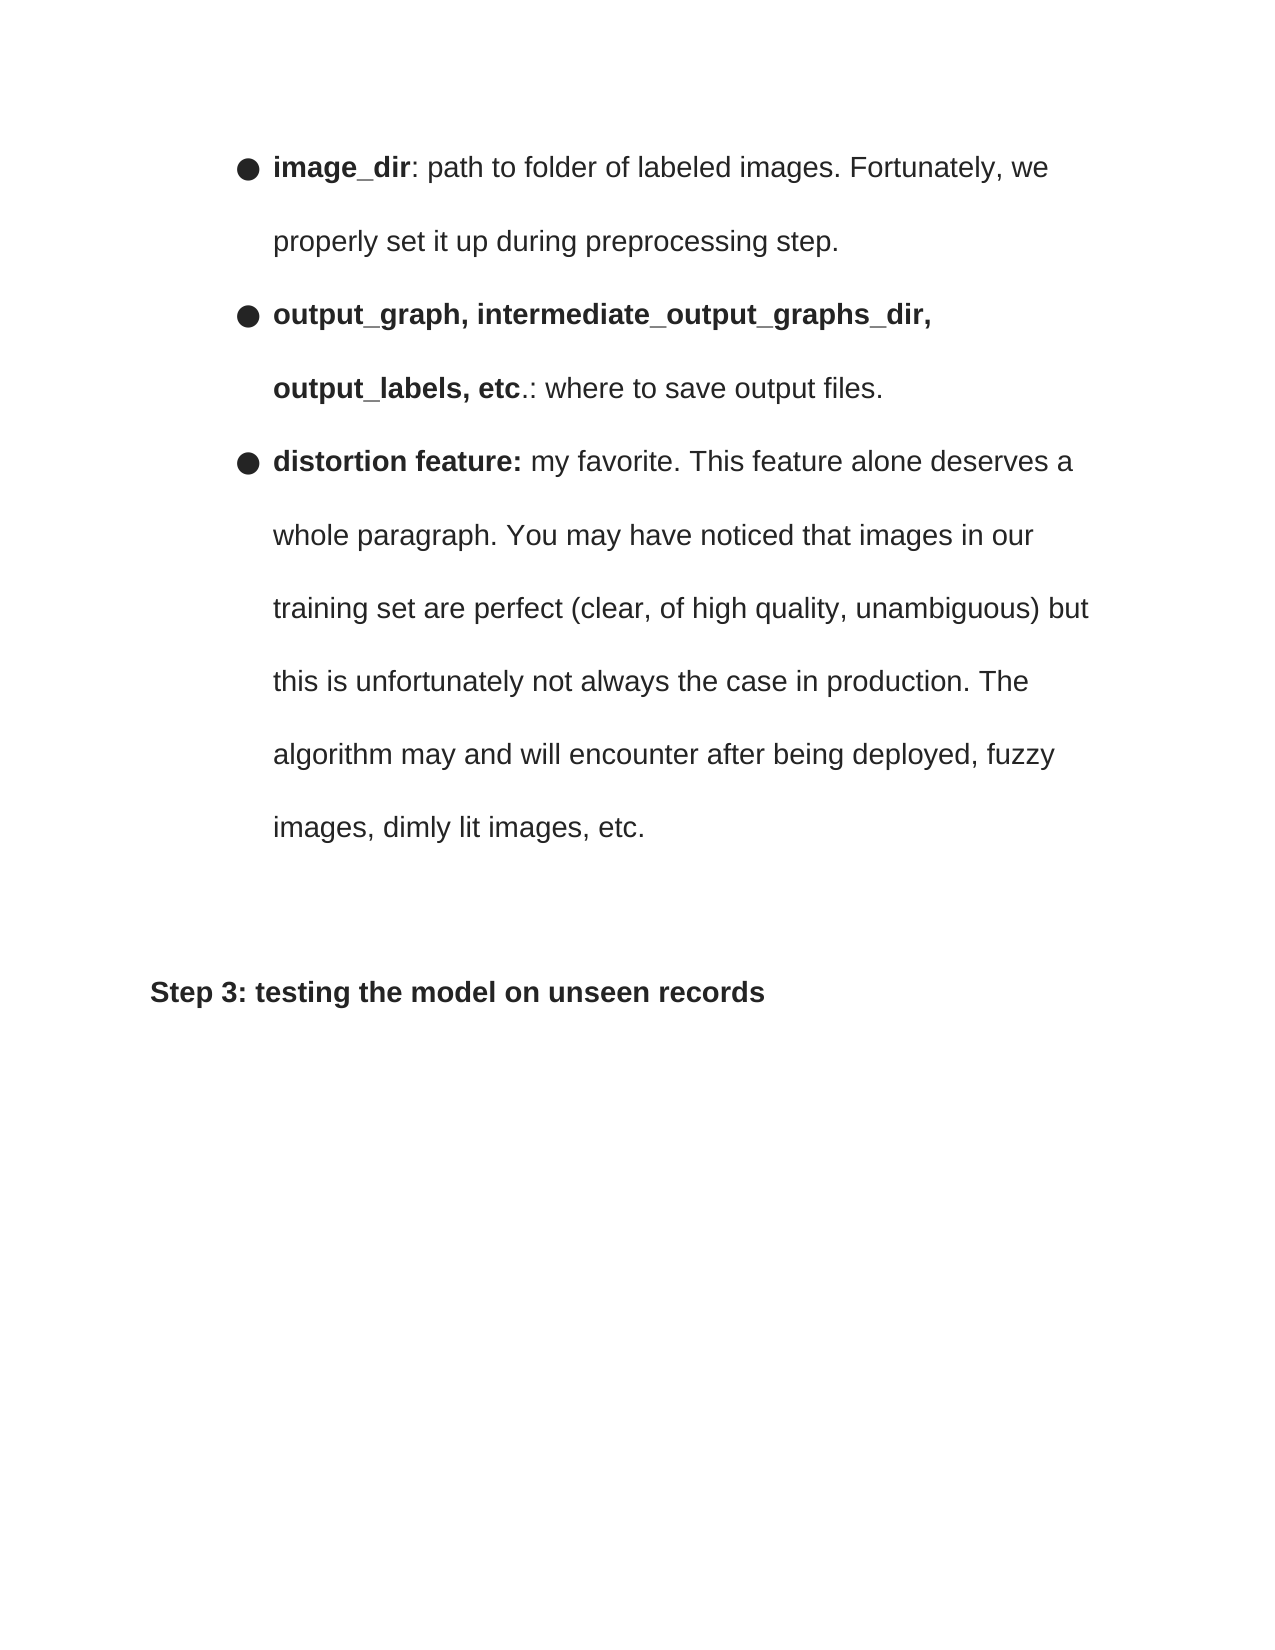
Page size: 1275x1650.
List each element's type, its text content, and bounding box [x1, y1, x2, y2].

list distortion feature: my favorite. This feature alone deserves a whole paragraph. You may have noticed that images in our training set are perfect (clear, of high quality, unambiguous) but this is unfortunately not always the case in production. The algorithm may and will encounter after being deployed, fuzzy images, dimly lit images, etc. [235, 444, 1125, 843]
list image_dir: path to folder of labeled images. Fortunately, we properly set it up during preprocessing step. [235, 150, 1125, 257]
subtitle Step 3: testing the model on unseen records [150, 977, 1125, 1009]
list output_graph, intermediate_output_graphs_dir, output_labels, etc.: where to save output files. [235, 297, 1125, 404]
